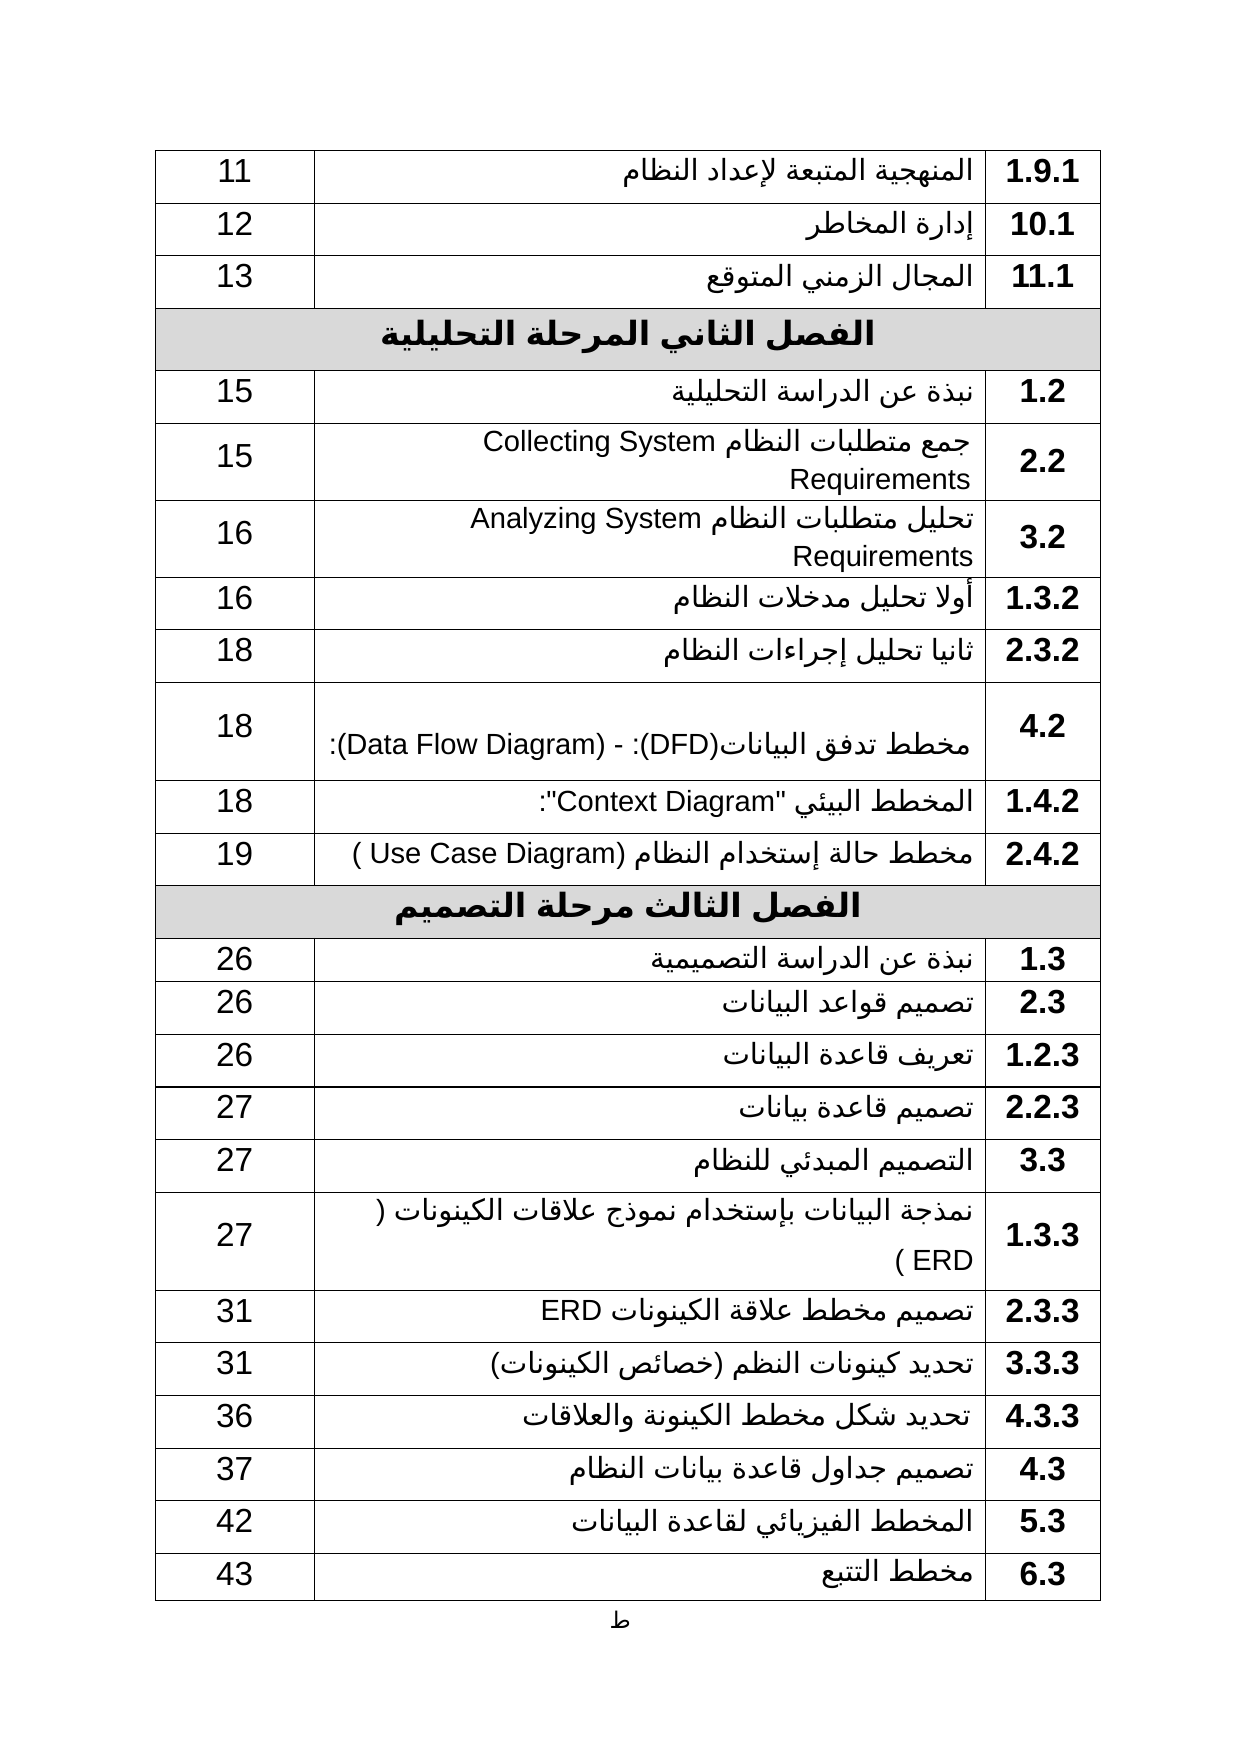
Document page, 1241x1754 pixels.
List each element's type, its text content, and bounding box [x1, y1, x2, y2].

table_cell 5.3 [986, 1501, 1100, 1553]
table_cell أولا تحليل مدخلات النظام [315, 578, 985, 629]
table_cell تصميم قواعد البيانات [315, 982, 985, 1034]
table_cell الفصل الثاني المرحلة التحليلية [156, 309, 1100, 370]
table_cell المخطط البيئي "Context Diagram": [315, 781, 985, 833]
table_cell 2.4.2 [986, 834, 1100, 885]
table_cell تحديد كينونات النظم (خصائص الكينونات) [315, 1343, 985, 1395]
table_cell 1.3.2 [986, 578, 1100, 629]
table_cell 43 [156, 1554, 314, 1600]
table_cell 36 [156, 1396, 314, 1447]
table_cell تعريف قاعدة البيانات [315, 1035, 985, 1086]
table_cell 1.2 [986, 371, 1100, 423]
table_cell 31 [156, 1343, 314, 1395]
table_cell 11 [156, 151, 314, 203]
table_cell التصميم المبدئي للنظام [315, 1140, 985, 1192]
table_cell 10.1 [986, 204, 1100, 255]
table_cell ثانيا تحليل إجراءات النظام [315, 630, 985, 682]
table_cell 18 [156, 630, 314, 682]
table_cell 2.3.2 [986, 630, 1100, 682]
table_cell نبذة عن الدراسة التصميمية [315, 939, 985, 981]
table_cell 4.3 [986, 1449, 1100, 1500]
table_cell 27 [156, 1088, 314, 1139]
table_cell مخطط تدفق البيانات(DFD): - (Data Flow Diagram): [315, 683, 985, 780]
table_cell 1.3 [986, 939, 1100, 981]
table_cell 26 [156, 1035, 314, 1086]
table_cell 15 [156, 424, 314, 500]
table_cell مخطط حالة إستخدام النظام (Use Case Diagram ) [315, 834, 985, 885]
table_cell تصميم جداول قاعدة بيانات النظام [315, 1449, 985, 1500]
table_cell 3.3 [986, 1140, 1100, 1192]
table_cell الفصل الثالث مرحلة التصميم [156, 886, 1100, 938]
table_cell 26 [156, 939, 314, 981]
table_cell 4.2 [986, 683, 1100, 780]
table_cell 15 [156, 371, 314, 423]
table_cell 3.2 [986, 501, 1100, 577]
table_cell 1.2.3 [986, 1035, 1100, 1086]
table_cell 1.3.3 [986, 1193, 1100, 1290]
table_cell 16 [156, 578, 314, 629]
table_cell تصميم مخطط علاقة الكينونات ERD [315, 1291, 985, 1342]
table_cell 2.3 [986, 982, 1100, 1034]
table_cell 16 [156, 501, 314, 577]
table_cell نبذة عن الدراسة التحليلية [315, 371, 985, 423]
table_cell 27 [156, 1193, 314, 1290]
table_cell 12 [156, 204, 314, 255]
table_cell المجال الزمني المتوقع [315, 256, 985, 308]
table_cell 37 [156, 1449, 314, 1500]
table_cell 26 [156, 982, 314, 1034]
table_cell 11.1 [986, 256, 1100, 308]
table_cell 2.2 [986, 424, 1100, 500]
table_cell تحليل متطلبات النظام Analyzing System Requirements [315, 501, 985, 577]
table_cell مخطط التتبع [315, 1554, 985, 1600]
table_cell 4.3.3 [986, 1396, 1100, 1447]
table_cell 18 [156, 683, 314, 780]
table_cell إدارة المخاطر [315, 204, 985, 255]
table_cell 2.3.3 [986, 1291, 1100, 1342]
table_cell 31 [156, 1291, 314, 1342]
table_cell 13 [156, 256, 314, 308]
table_cell المنهجية المتبعة لإعداد النظام [315, 151, 985, 203]
table_cell 1.4.2 [986, 781, 1100, 833]
table_cell جمع متطلبات النظام Collecting System Requirements [315, 424, 985, 500]
table_cell 1.9.1 [986, 151, 1100, 203]
table_cell 42 [156, 1501, 314, 1553]
table_cell تصميم قاعدة بيانات [315, 1088, 985, 1139]
table_cell 18 [156, 781, 314, 833]
table_cell 2.2.3 [986, 1088, 1100, 1139]
table_cell نمذجة البيانات بإستخدام نموذج علاقات الكينونات (ERD ) [315, 1193, 985, 1290]
table_cell 19 [156, 834, 314, 885]
table_cell المخطط الفيزيائي لقاعدة البيانات [315, 1501, 985, 1553]
table_cell 27 [156, 1140, 314, 1192]
table_cell 6.3 [986, 1554, 1100, 1600]
table_cell تحديد شكل مخطط الكينونة والعلاقات [315, 1396, 985, 1447]
table_cell 3.3.3 [986, 1343, 1100, 1395]
